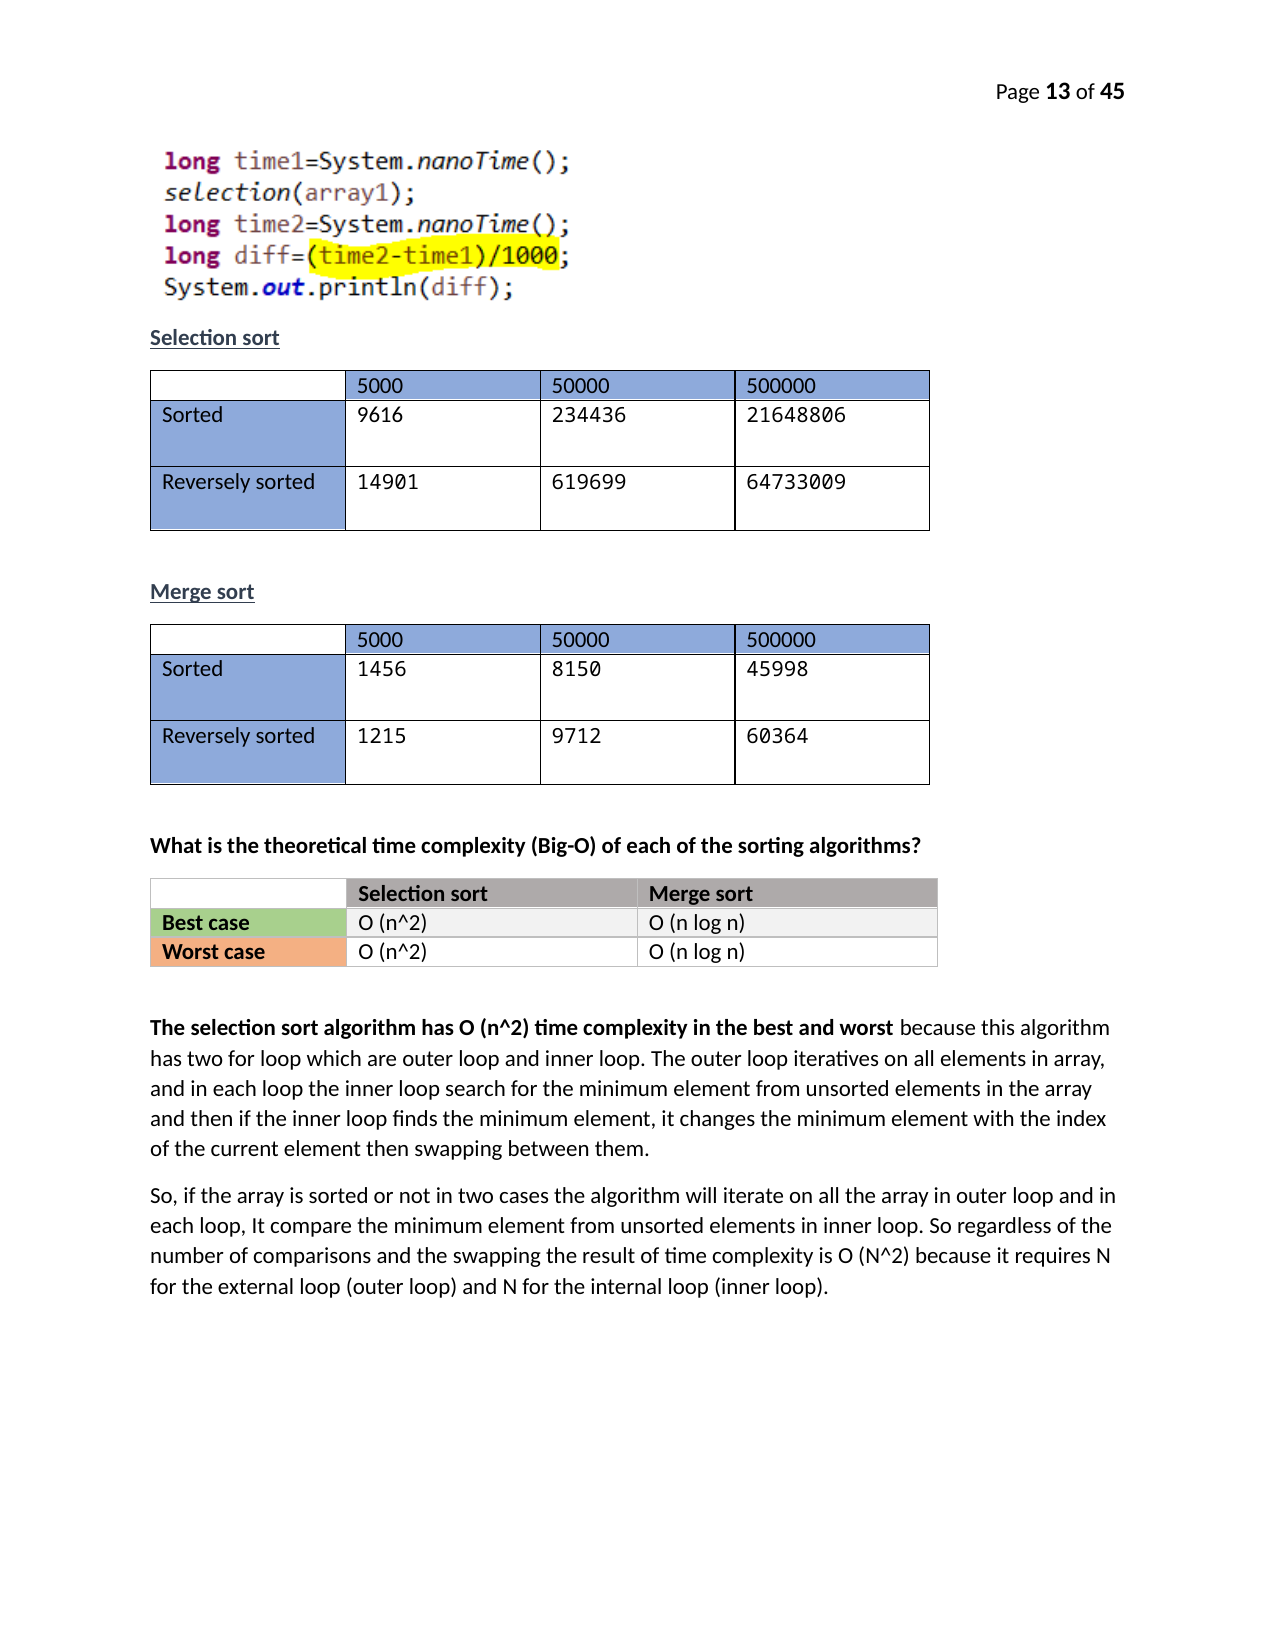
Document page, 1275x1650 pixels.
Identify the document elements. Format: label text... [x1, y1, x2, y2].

table_cell 64733009 [736, 467, 929, 529]
table_cell 234436 [541, 401, 734, 466]
table_cell 45998 [736, 655, 929, 720]
table_header 5000 [346, 371, 540, 399]
table_cell 9712 [541, 721, 734, 783]
table_cell Best case [151, 909, 346, 936]
table_cell 21648806 [736, 401, 929, 466]
text So, if the array is sorted or not in two cases the algorithm will iterate on all the array in outer loop and in each loop, It compare the minimum element from unsorted elements in inner loop. So regardless of the number of comparisons and the swapping the result of time complexity is O (N^2) because it requires N for the external loop (outer loop) and N for the internal loop (inner loop). [150, 1181, 1125, 1300]
text Merge sort [150, 577, 1125, 606]
table_header [151, 371, 345, 399]
table_cell O (n log n) [638, 909, 937, 936]
table_cell Reversely sorted [151, 721, 345, 783]
table_cell O (n^2) [347, 909, 637, 936]
table_header 5000 [346, 625, 540, 653]
table_cell Sorted [151, 401, 345, 466]
table_cell Reversely sorted [151, 467, 345, 529]
table_header 50000 [541, 371, 734, 399]
table_header [151, 625, 345, 653]
table_cell 14901 [346, 467, 540, 529]
table_cell Worst case [151, 938, 346, 966]
table_header Selection sort [347, 879, 637, 907]
table_cell 9616 [346, 401, 540, 466]
picture [150, 150, 580, 305]
table_cell 619699 [541, 467, 734, 529]
table_cell 60364 [736, 721, 929, 783]
table_cell O (n^2) [347, 938, 637, 966]
text Selection sort [150, 323, 1125, 352]
table_cell O (n log n) [638, 938, 937, 966]
table_header [151, 879, 346, 907]
table_cell 1456 [346, 655, 540, 720]
text The selection sort algorithm has O (n^2) time complexity in the best and worst because this algorithm has two for loop which are outer loop and inner loop. The outer loop iteratives on all elements in array, and in each loop the inner loop search for the minimum element from unsorted elements in the array and then if the inner loop finds the minimum element, it changes the minimum element with the index of the current element then swapping between them. [150, 1013, 1125, 1162]
table_cell Sorted [151, 655, 345, 720]
table_cell 8150 [541, 655, 734, 720]
table_header 50000 [541, 625, 734, 653]
text What is the theoretical time complexity (Big-O) of each of the sorting algorithms? [150, 831, 1125, 859]
table_header 500000 [736, 625, 929, 653]
table_cell 1215 [346, 721, 540, 783]
table_header 500000 [736, 371, 929, 399]
table_header Merge sort [638, 879, 937, 907]
